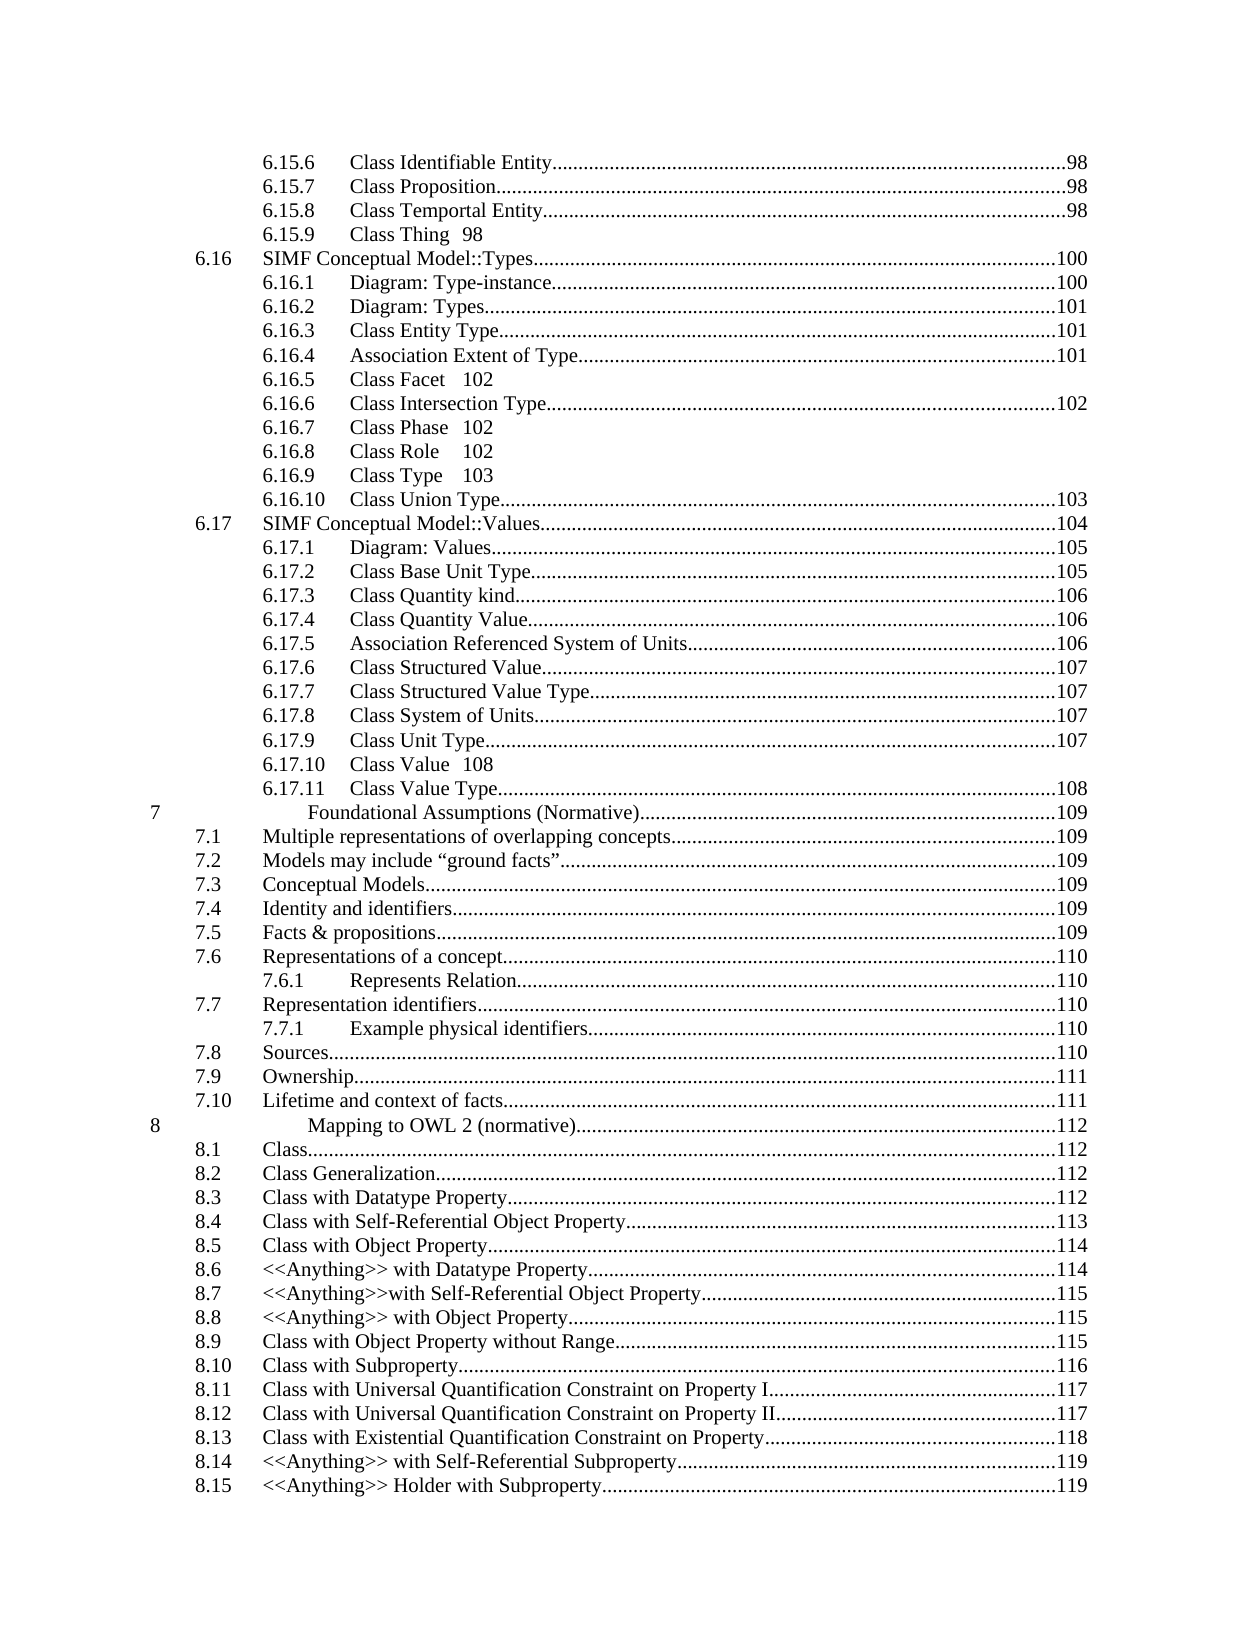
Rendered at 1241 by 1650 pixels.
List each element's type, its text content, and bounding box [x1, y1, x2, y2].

text 8.15 <<Anything>> Holder with Subproperty 119 [195, 1473, 1090, 1497]
text 8.12 Class with Universal Quantification Constraint on Property II 117 [195, 1401, 1090, 1425]
text 6.16.5 Class Facet 102 [262, 367, 1090, 391]
text 6.15.9 Class Thing 98 [262, 222, 1090, 246]
text 8.13 Class with Existential Quantification Constraint on Property 118 [195, 1425, 1090, 1449]
text 6.16 SIMF Conceptual Model::Types 100 [195, 246, 1090, 270]
text 8.4 Class with Self-Referential Object Property 113 [195, 1209, 1090, 1233]
text 8.9 Class with Object Property without Range 115 [195, 1329, 1090, 1353]
text 8.6 <<Anything>> with Datatype Property 114 [195, 1257, 1090, 1281]
text 6.17.11 Class Value Type 108 [262, 776, 1090, 800]
text 6.17.2 Class Base Unit Type 105 [262, 559, 1090, 583]
text 6.17.9 Class Unit Type 107 [262, 727, 1090, 752]
text 6.16.7 Class Phase 102 [262, 415, 1090, 439]
text 6.15.8 Class Temportal Entity 98 [262, 198, 1090, 222]
text 6.16.1 Diagram: Type-instance 100 [262, 270, 1090, 294]
text 6.16.6 Class Intersection Type 102 [262, 391, 1090, 415]
text 7.1 Multiple representations of overlapping concepts 109 [195, 824, 1090, 848]
text 8.2 Class Generalization 112 [195, 1161, 1090, 1185]
text 8.3 Class with Datatype Property 112 [195, 1185, 1090, 1209]
text 8.14 <<Anything>> with Self-Referential Subproperty 119 [195, 1449, 1090, 1473]
text 6.15.7 Class Proposition 98 [262, 174, 1090, 198]
text 7.9 Ownership 111 [195, 1064, 1090, 1088]
text 7.6 Representations of a concept 110 [195, 944, 1090, 968]
text 7.2 Models may include “ground facts” 109 [195, 848, 1090, 872]
text 6.16.9 Class Type 103 [262, 463, 1090, 487]
text 8.5 Class with Object Property 114 [195, 1233, 1090, 1257]
text 6.17.1 Diagram: Values 105 [262, 535, 1090, 559]
text 8.10 Class with Subproperty 116 [195, 1353, 1090, 1377]
text 6.17.5 Association Referenced System of Units 106 [262, 631, 1090, 655]
text 7.6.1 Represents Relation 110 [262, 968, 1090, 992]
text 6.16.3 Class Entity Type 101 [262, 318, 1090, 342]
text 7.10 Lifetime and context of facts 111 [195, 1088, 1090, 1112]
text 7.3 Conceptual Models 109 [195, 872, 1090, 896]
text 8.7 <<Anything>>with Self-Referential Object Property 115 [195, 1281, 1090, 1305]
text 6.16.4 Association Extent of Type 101 [262, 342, 1090, 367]
text 7.7.1 Example physical identifiers 110 [262, 1016, 1090, 1040]
text 6.17.4 Class Quantity Value 106 [262, 607, 1090, 631]
text 8.1 Class 112 [195, 1137, 1090, 1161]
text 6.17 SIMF Conceptual Model::Values 104 [195, 511, 1090, 535]
text 6.17.3 Class Quantity kind 106 [262, 583, 1090, 607]
text 7.7 Representation identifiers 110 [195, 992, 1090, 1016]
text 6.16.2 Diagram: Types 101 [262, 294, 1090, 318]
text 6.17.8 Class System of Units 107 [262, 703, 1090, 727]
text 6.17.7 Class Structured Value Type 107 [262, 679, 1090, 703]
text 6.16.8 Class Role 102 [262, 439, 1090, 463]
text 7 Foundational Assumptions (Normative) 109 [150, 800, 1090, 824]
text 8.11 Class with Universal Quantification Constraint on Property I 117 [195, 1377, 1090, 1401]
text 6.17.6 Class Structured Value 107 [262, 655, 1090, 679]
text 6.15.6 Class Identifiable Entity 98 [262, 150, 1090, 174]
text 8.8 <<Anything>> with Object Property 115 [195, 1305, 1090, 1329]
text 7.5 Facts & propositions 109 [195, 920, 1090, 944]
text 8 Mapping to OWL 2 (normative) 112 [150, 1112, 1090, 1137]
text 7.8 Sources 110 [195, 1040, 1090, 1064]
text 6.16.10 Class Union Type 103 [262, 487, 1090, 511]
text 6.17.10 Class Value 108 [262, 752, 1090, 776]
text 7.4 Identity and identifiers 109 [195, 896, 1090, 920]
